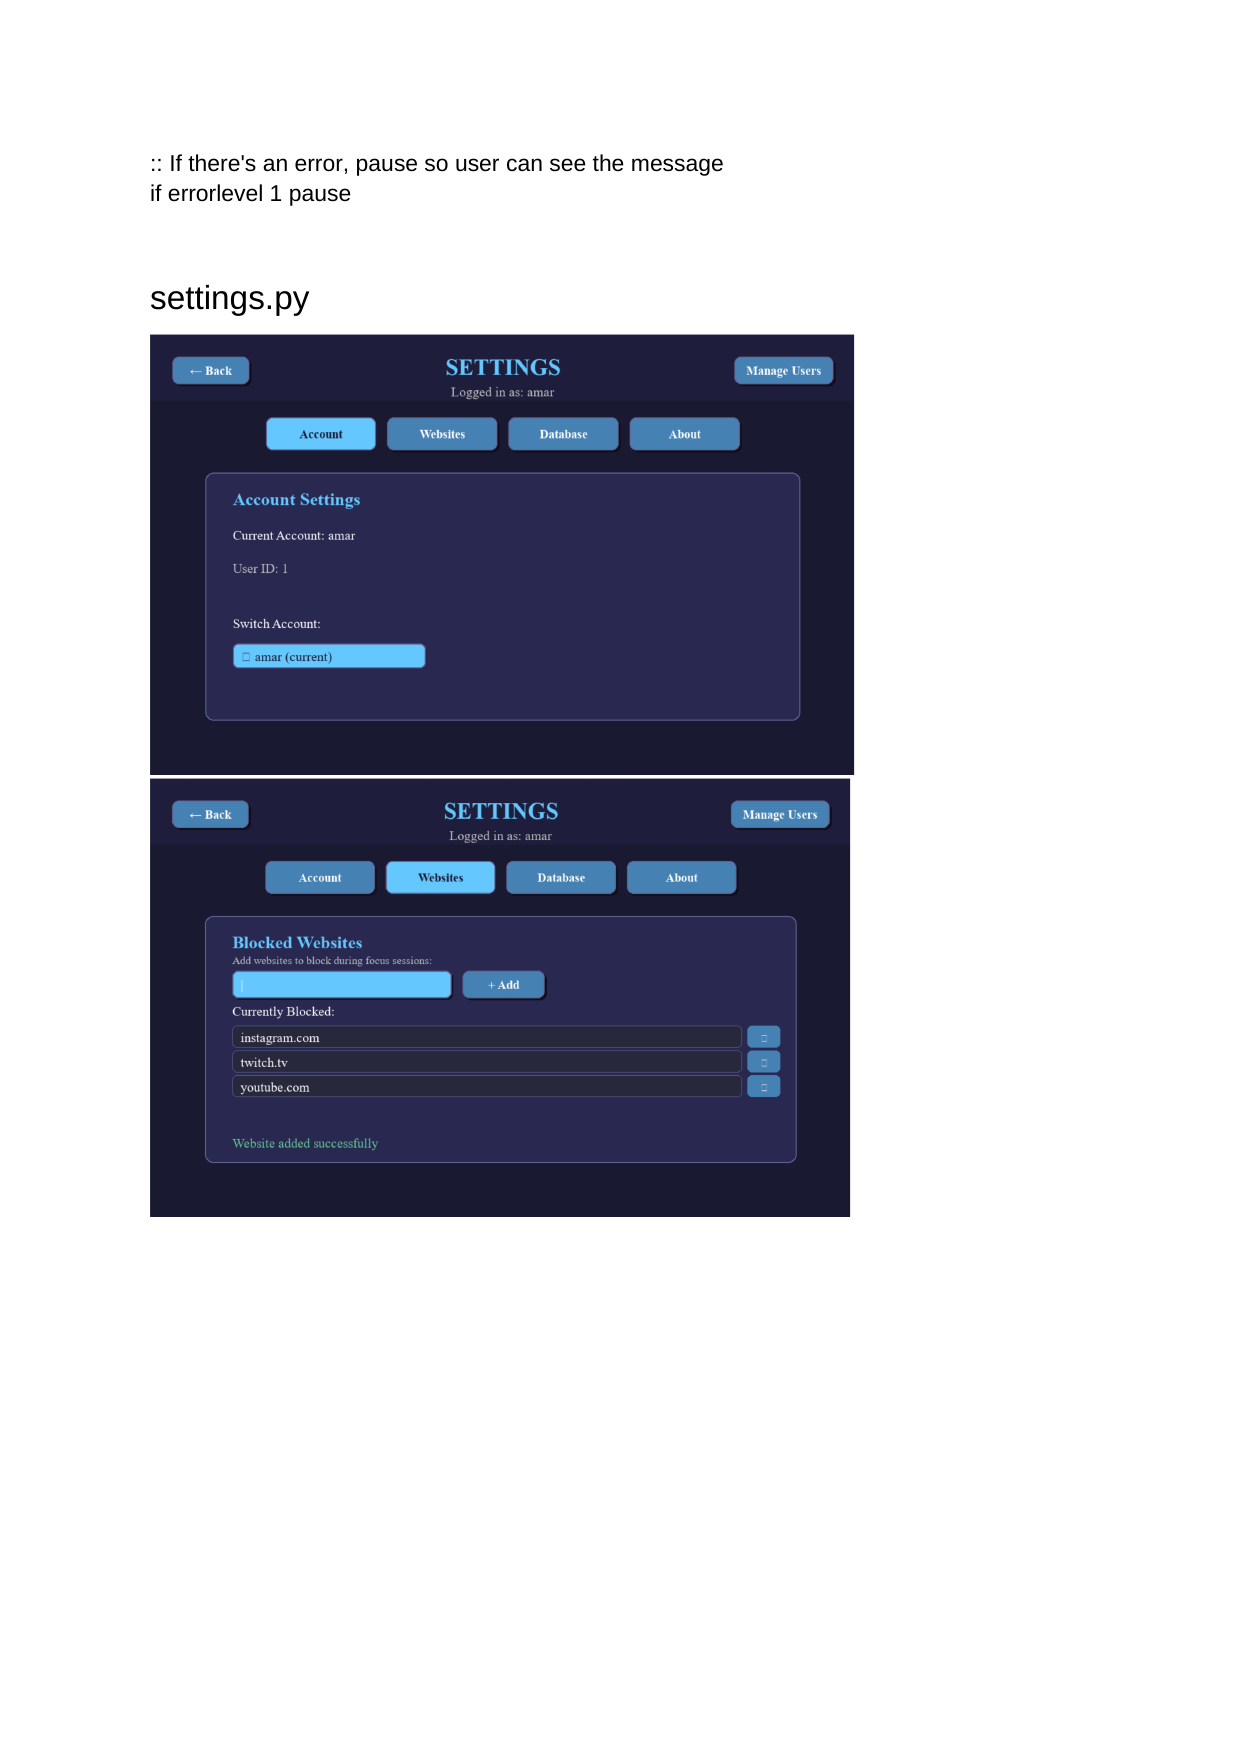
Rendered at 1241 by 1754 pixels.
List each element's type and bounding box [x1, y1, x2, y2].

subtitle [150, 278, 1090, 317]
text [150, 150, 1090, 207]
picture [150, 334, 855, 775]
picture [150, 778, 851, 1217]
